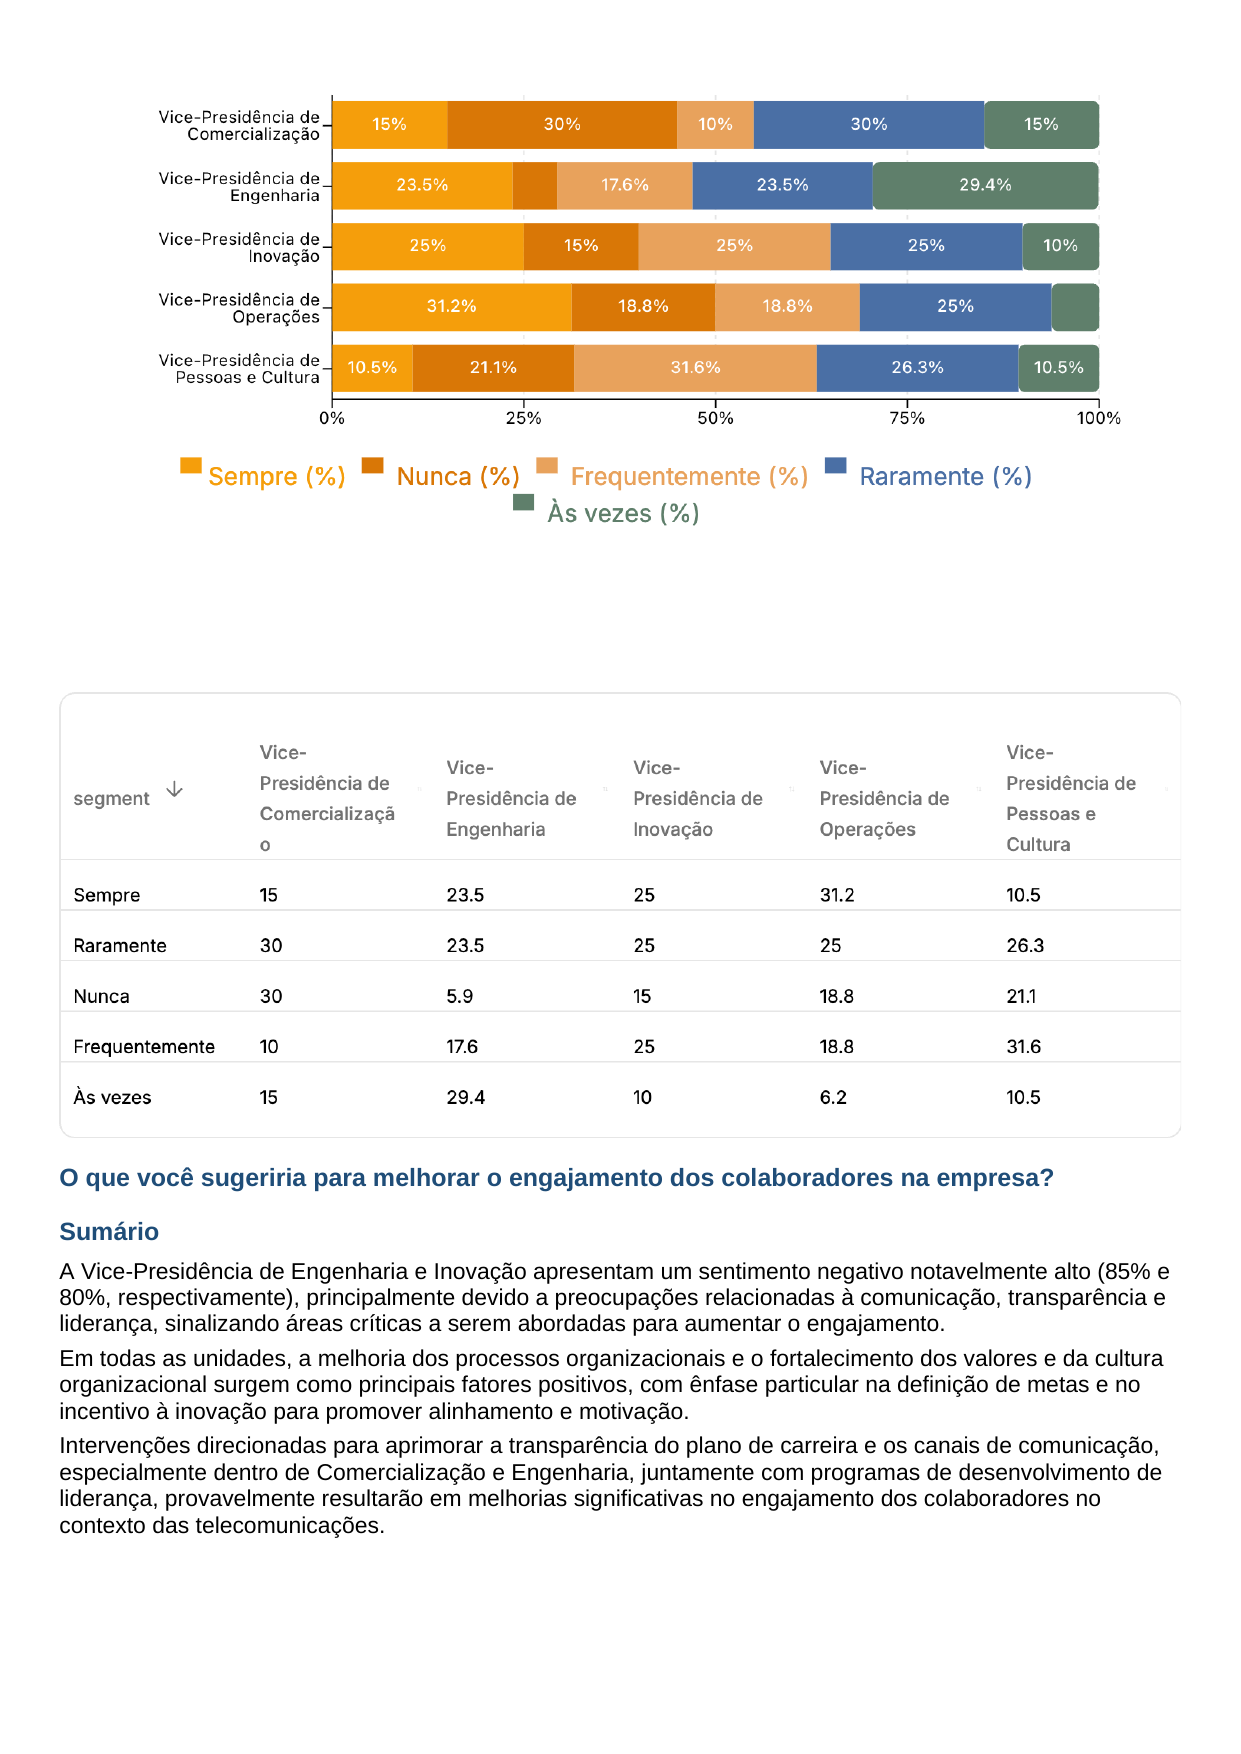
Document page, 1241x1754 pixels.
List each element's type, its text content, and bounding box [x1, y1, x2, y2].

subtitle Sumário [59, 1216, 1181, 1245]
text Em todas as unidades, a melhoria dos processos organizacionais e o fortalecimento dos valores e da cultura organizacional surgem como principais fatores positivos, com ênfase particular na definição de metas e no incentivo à inovação para promover alinhamento e motivação. [59, 1345, 1181, 1424]
text A Vice-Presidência de Engenharia e Inovação apresentam um sentimento negativo notavelmente alto (85% e 80%, respectivamente), principalmente devido a preocupações relacionadas à comunicação, transparência e liderança, sinalizando áreas críticas a serem abordadas para aumentar o engajamento. [59, 1258, 1181, 1337]
picture [59, 692, 1182, 1138]
subtitle O que você sugeriria para melhorar o engajamento dos colaboradores na empresa? [59, 1163, 1181, 1191]
picture [59, 59, 1182, 672]
text Intervenções direcionadas para aprimorar a transparência do plano de carreira e os canais de comunicação, especialmente dentro de Comercialização e Engenharia, juntamente com programas de desenvolvimento de liderança, provavelmente resultarão em melhorias significativas no engajamento dos colaboradores no contexto das telecomunicações. [59, 1432, 1181, 1538]
